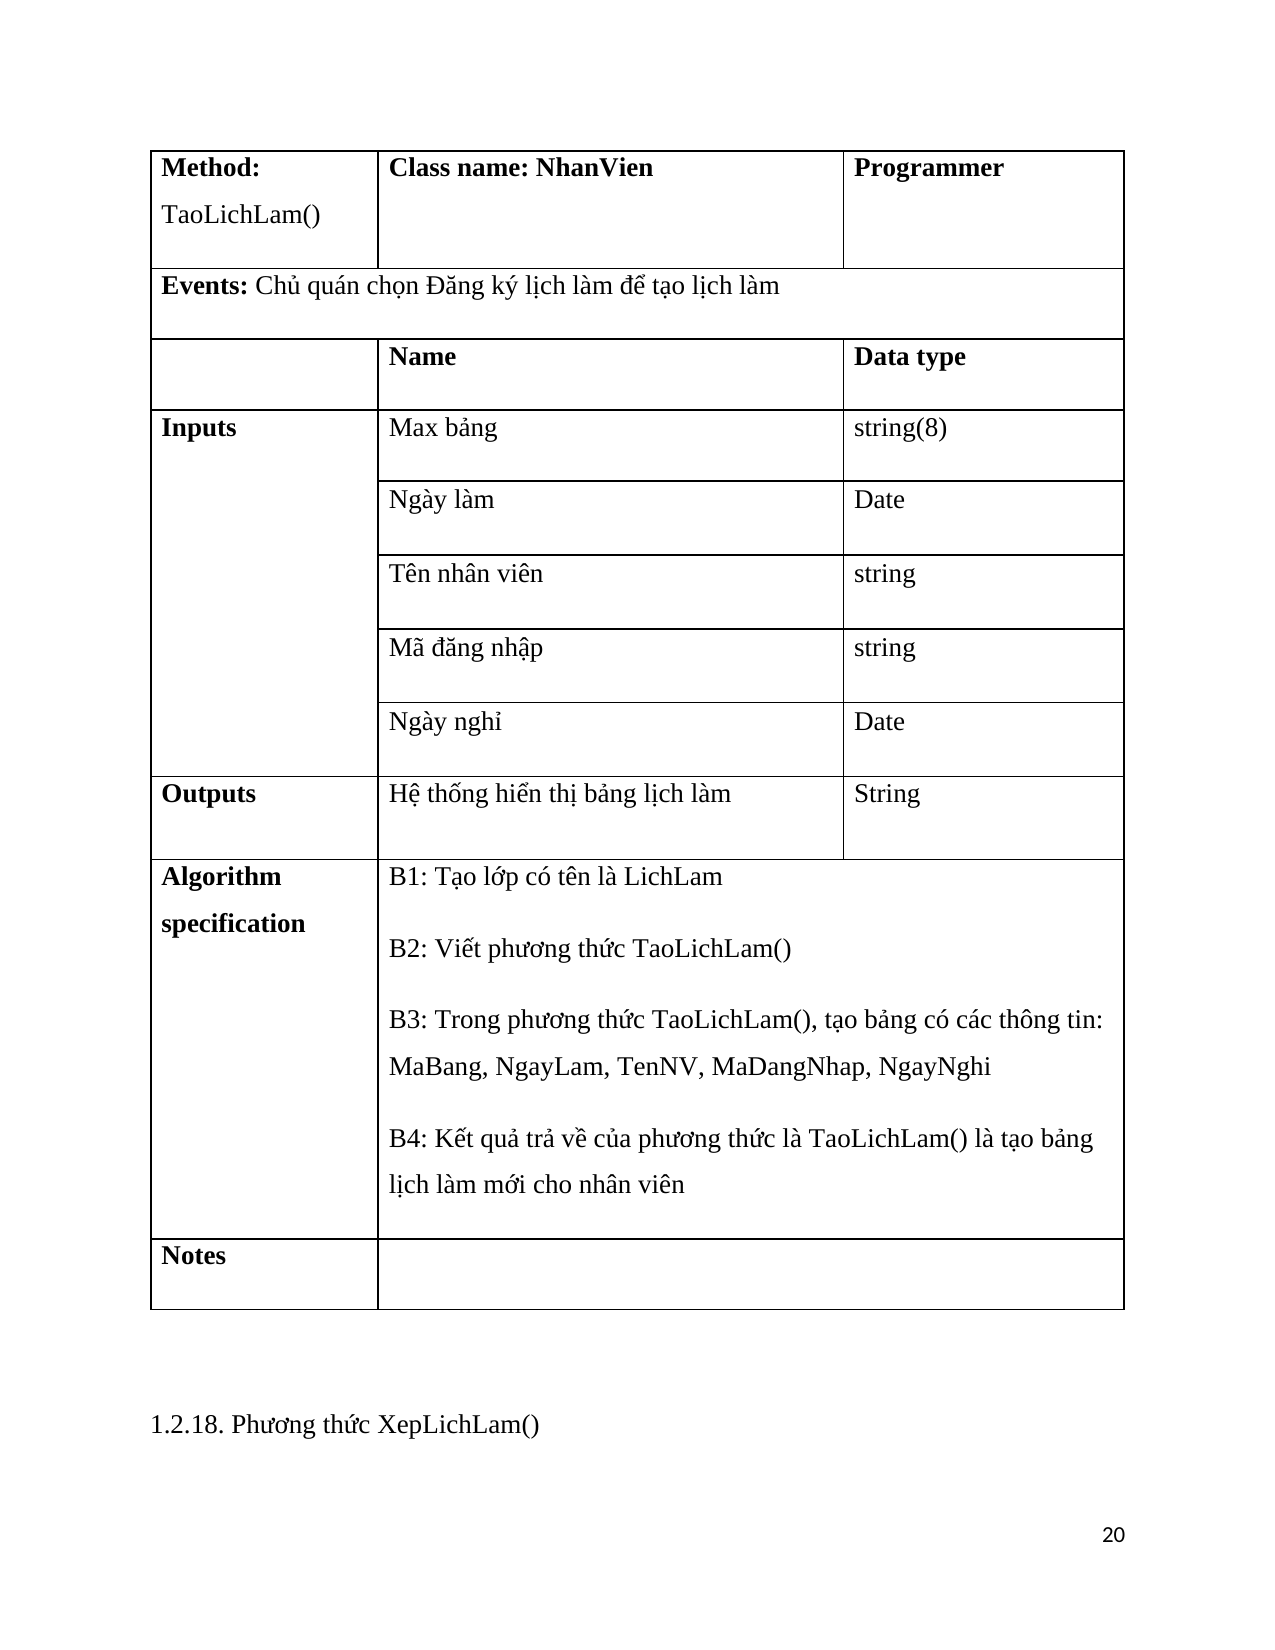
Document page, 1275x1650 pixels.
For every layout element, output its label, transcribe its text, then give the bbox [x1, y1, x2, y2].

table_header Method: TaoLichLam() [152, 152, 377, 267]
table_cell Max bảng [379, 411, 843, 480]
table_cell Hệ thống hiển thị bảng lịch làm [379, 777, 843, 859]
table_cell Name [379, 340, 843, 409]
table_header Class name: NhanVien [379, 152, 843, 267]
table_cell Outputs [152, 777, 377, 859]
table_cell Date [844, 703, 1123, 776]
table_cell Mã đăng nhập [379, 630, 843, 702]
table_cell string [844, 630, 1123, 702]
table_cell String [844, 777, 1123, 859]
table_cell Events: Chủ quán chọn Đăng ký lịch làm để tạo lịch làm [152, 269, 1123, 338]
subtitle 1.2.18. Phương thức XepLichLam() [150, 1408, 1125, 1439]
table_cell B1: Tạo lớp có tên là LichLam B2: Viết phương thức TaoLichLam() B3: Trong phương thức TaoLichLam(), tạo bảng có các thông tin: MaBang, NgayLam, TenNV, MaDangNhap, NgayNghi B4: Kết quả trả về của phương thức là TaoLichLam() là tạo bảng lịch làm mới cho nhân viên [379, 860, 1123, 1238]
table_cell string [844, 556, 1123, 628]
table_cell Ngày làm [379, 482, 843, 554]
table_cell Ngày nghỉ [379, 703, 843, 776]
table_cell Inputs [152, 411, 377, 776]
table_cell Notes [152, 1240, 377, 1309]
table_cell Tên nhân viên [379, 556, 843, 628]
table_cell [379, 1240, 1123, 1309]
table_cell Data type [844, 340, 1123, 409]
table_cell string(8) [844, 411, 1123, 480]
table_cell Date [844, 482, 1123, 554]
table_header Programmer [844, 152, 1123, 267]
table_cell Algorithm specification [152, 860, 377, 1238]
table_cell [152, 340, 377, 409]
